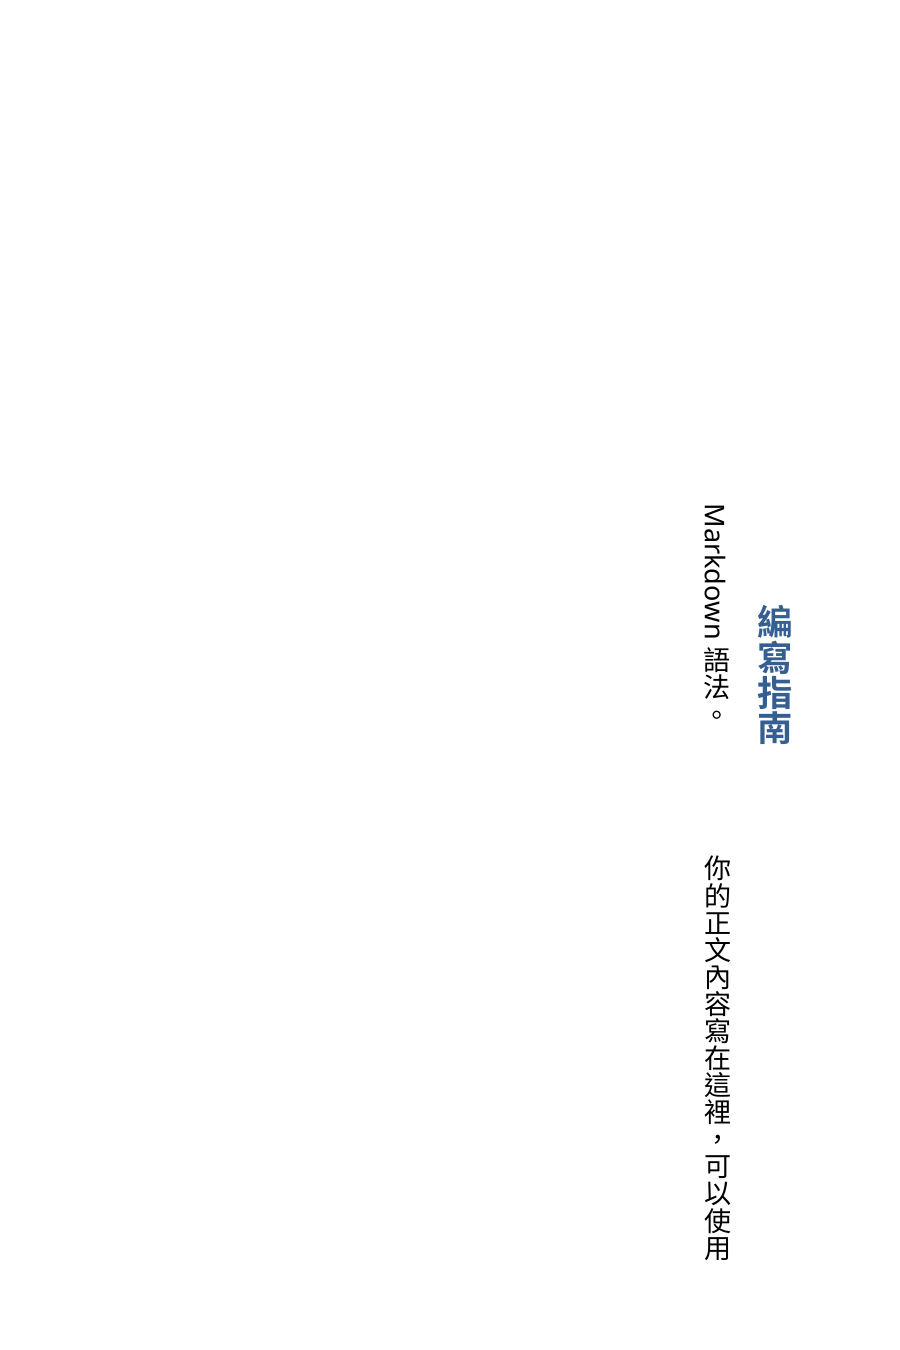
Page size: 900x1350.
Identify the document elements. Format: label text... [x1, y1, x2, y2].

text 你的正文內容寫在這裡，可以使用 Markdown 語法。 [697, 90, 734, 1260]
subtitle 編寫指南 [749, 90, 797, 1260]
